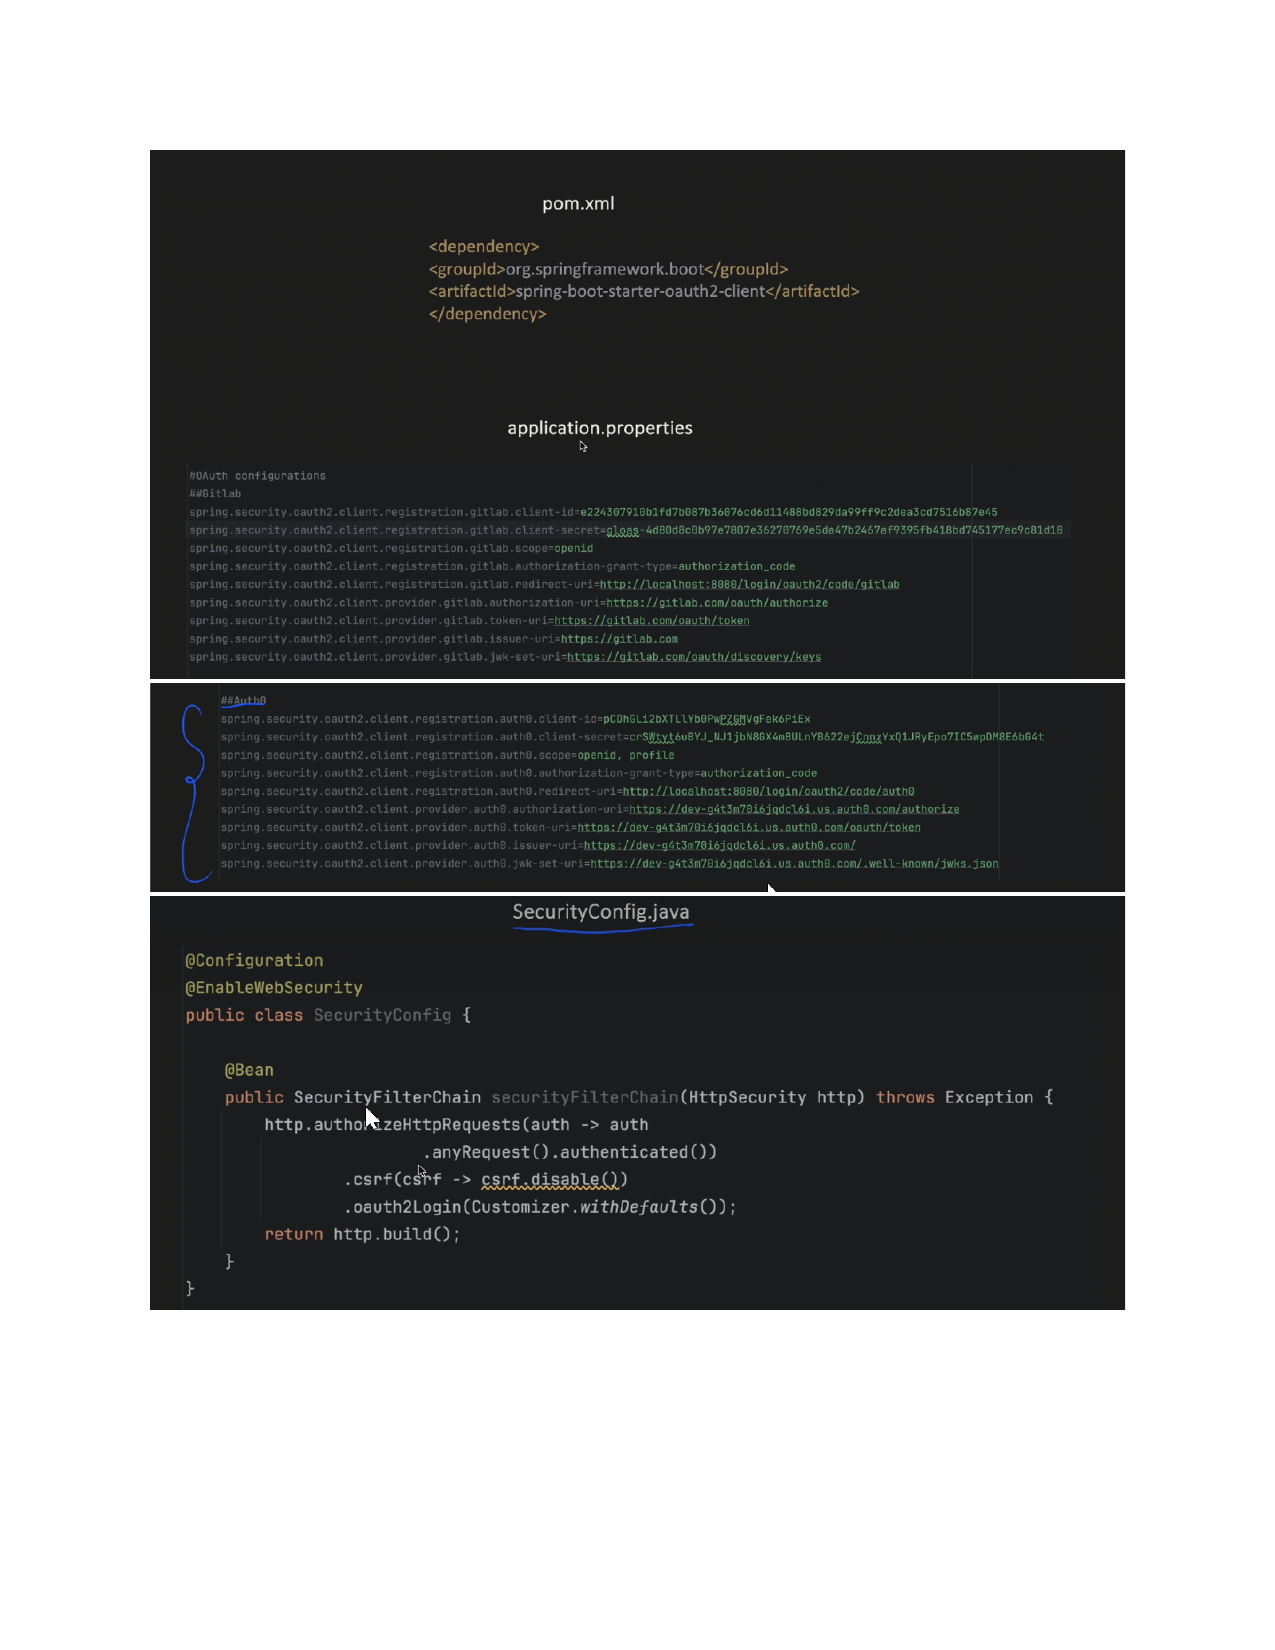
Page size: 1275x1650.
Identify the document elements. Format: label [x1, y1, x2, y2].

picture [150, 683, 1125, 892]
picture [150, 150, 1125, 679]
picture [150, 896, 1125, 1310]
